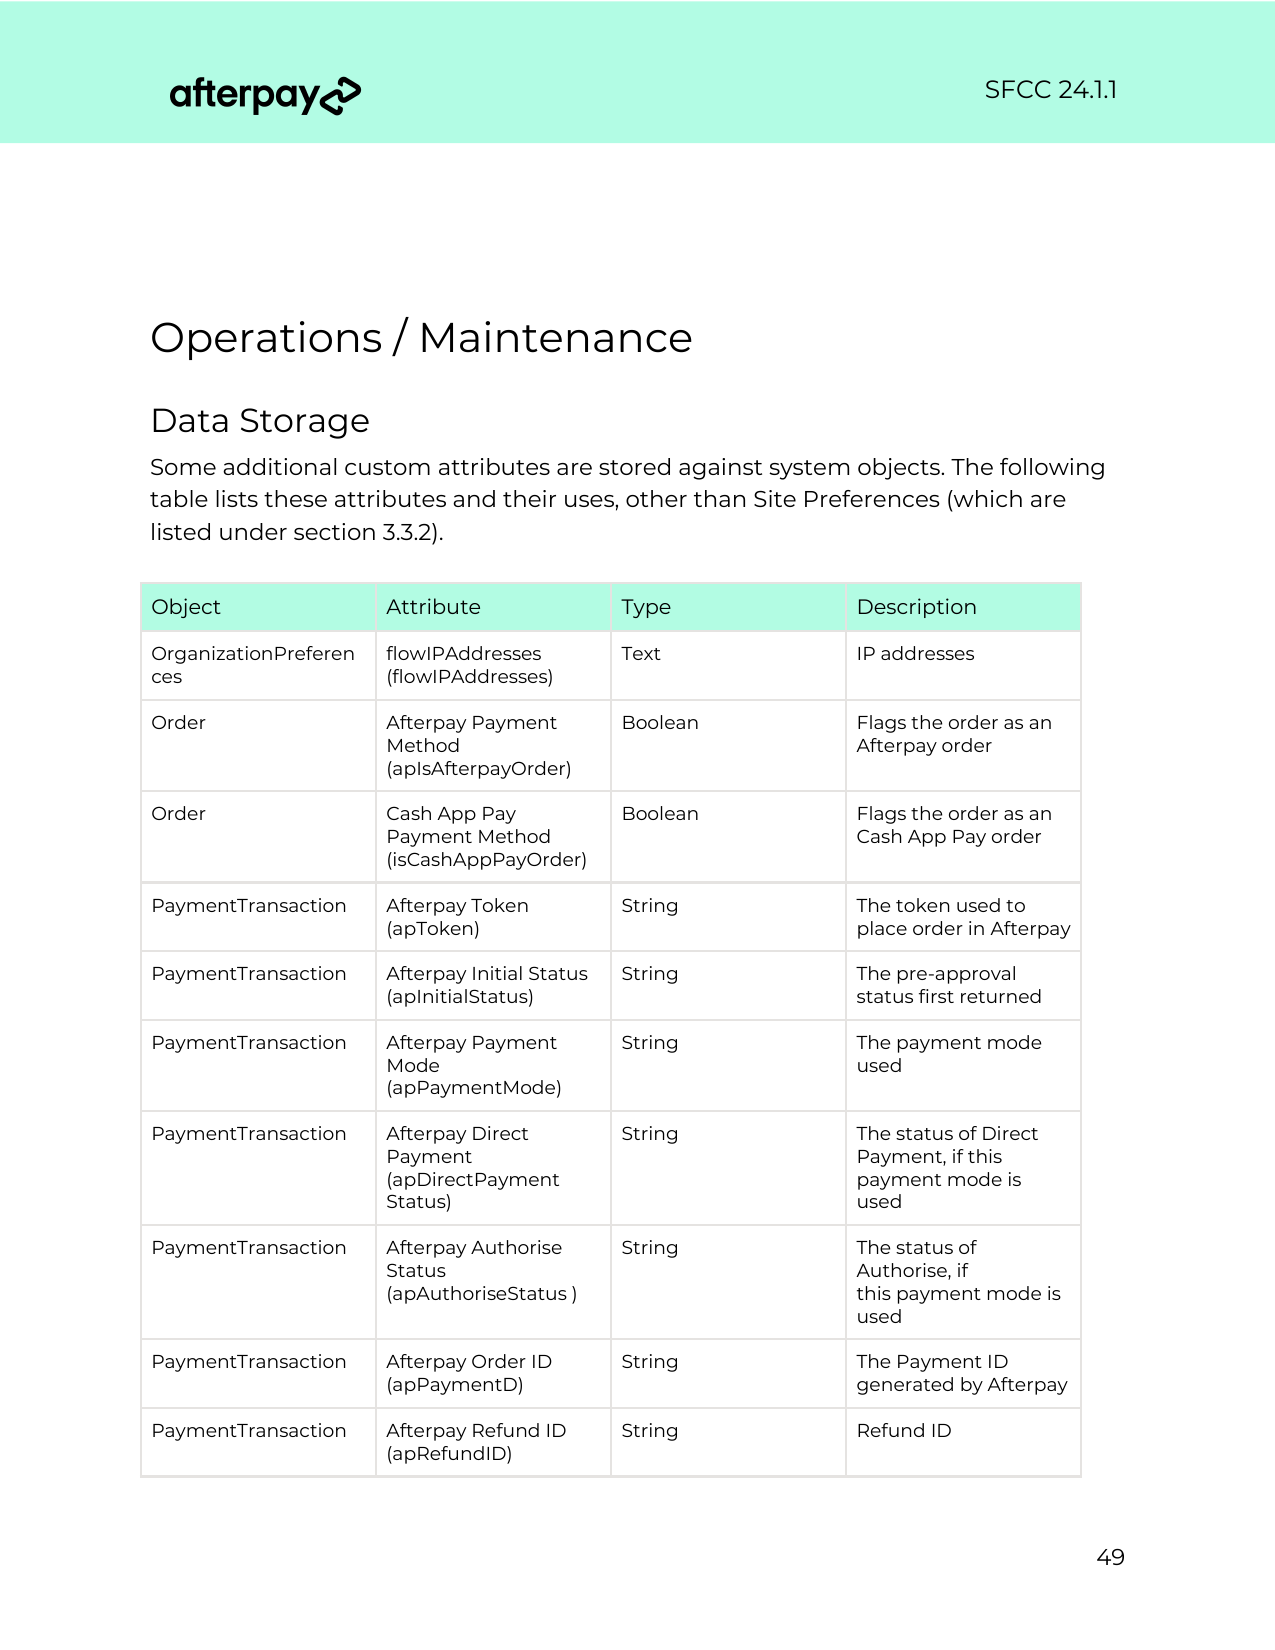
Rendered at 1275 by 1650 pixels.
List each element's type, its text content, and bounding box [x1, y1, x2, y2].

table_cell Refund ID [847, 1409, 1080, 1475]
table_cell The Payment ID generated by Afterpay [847, 1340, 1080, 1407]
table_cell The status of Authorise, if this payment mode is used [847, 1226, 1080, 1338]
table_cell The token used to place order in Afterpay [847, 884, 1080, 950]
table_cell String [612, 1340, 845, 1407]
table_cell Afterpay Authorise Status (apAuthoriseStatus ) [377, 1226, 610, 1338]
table_cell String [612, 952, 845, 1018]
table_cell Boolean [612, 701, 845, 790]
text Some additional custom attributes are stored against system objects. The following table lists these attributes and their uses, other than Site Preferences (which are listed under section 3.3.2). [150, 453, 1125, 546]
table_cell String [612, 1226, 845, 1338]
table_cell The pre-approval status first returned [847, 952, 1080, 1018]
table_cell OrganizationPreferences [142, 632, 375, 699]
table_cell PaymentTransaction [142, 884, 375, 950]
table_cell Afterpay Direct Payment (apDirectPayment Status) [377, 1112, 610, 1224]
table_cell flowIPAddresses (flowIPAddresses) [377, 632, 610, 699]
subtitle Operations / Maintenance [150, 312, 1125, 363]
table_header Object [142, 584, 375, 630]
table_cell String [612, 1409, 845, 1475]
table_cell Boolean [612, 792, 845, 881]
table_cell PaymentTransaction [142, 952, 375, 1018]
table_cell Text [612, 632, 845, 699]
table_cell PaymentTransaction [142, 1021, 375, 1110]
table_cell PaymentTransaction [142, 1112, 375, 1224]
table_cell Afterpay Token (apToken) [377, 884, 610, 950]
table_cell IP addresses [847, 632, 1080, 699]
table_cell Afterpay Initial Status (apInitialStatus) [377, 952, 610, 1018]
table_cell PaymentTransaction [142, 1226, 375, 1338]
table_header Type [612, 584, 845, 630]
subtitle Data Storage [150, 400, 1125, 441]
table_cell Afterpay Order ID (apPaymentD) [377, 1340, 610, 1407]
table_cell String [612, 1112, 845, 1224]
table_cell Afterpay Payment Method (apIsAfterpayOrder) [377, 701, 610, 790]
table_cell The payment mode used [847, 1021, 1080, 1110]
table_cell PaymentTransaction [142, 1409, 375, 1475]
table_cell PaymentTransaction [142, 1340, 375, 1407]
table_cell Order [142, 701, 375, 790]
table_cell Flags the order as an Afterpay order [847, 701, 1080, 790]
table_cell String [612, 884, 845, 950]
table_cell String [612, 1021, 845, 1110]
table_header Description [847, 584, 1080, 630]
table_cell Cash App Pay Payment Method (isCashAppPayOrder) [377, 792, 610, 881]
table_cell Flags the order as an Cash App Pay order [847, 792, 1080, 881]
picture [134, 48, 397, 144]
table_cell The status of Direct Payment, if this payment mode is used [847, 1112, 1080, 1224]
table_cell Afterpay Payment Mode (apPaymentMode) [377, 1021, 610, 1110]
table_header Attribute [377, 584, 610, 630]
table_cell Order [142, 792, 375, 881]
table_cell Afterpay Refund ID (apRefundID) [377, 1409, 610, 1475]
